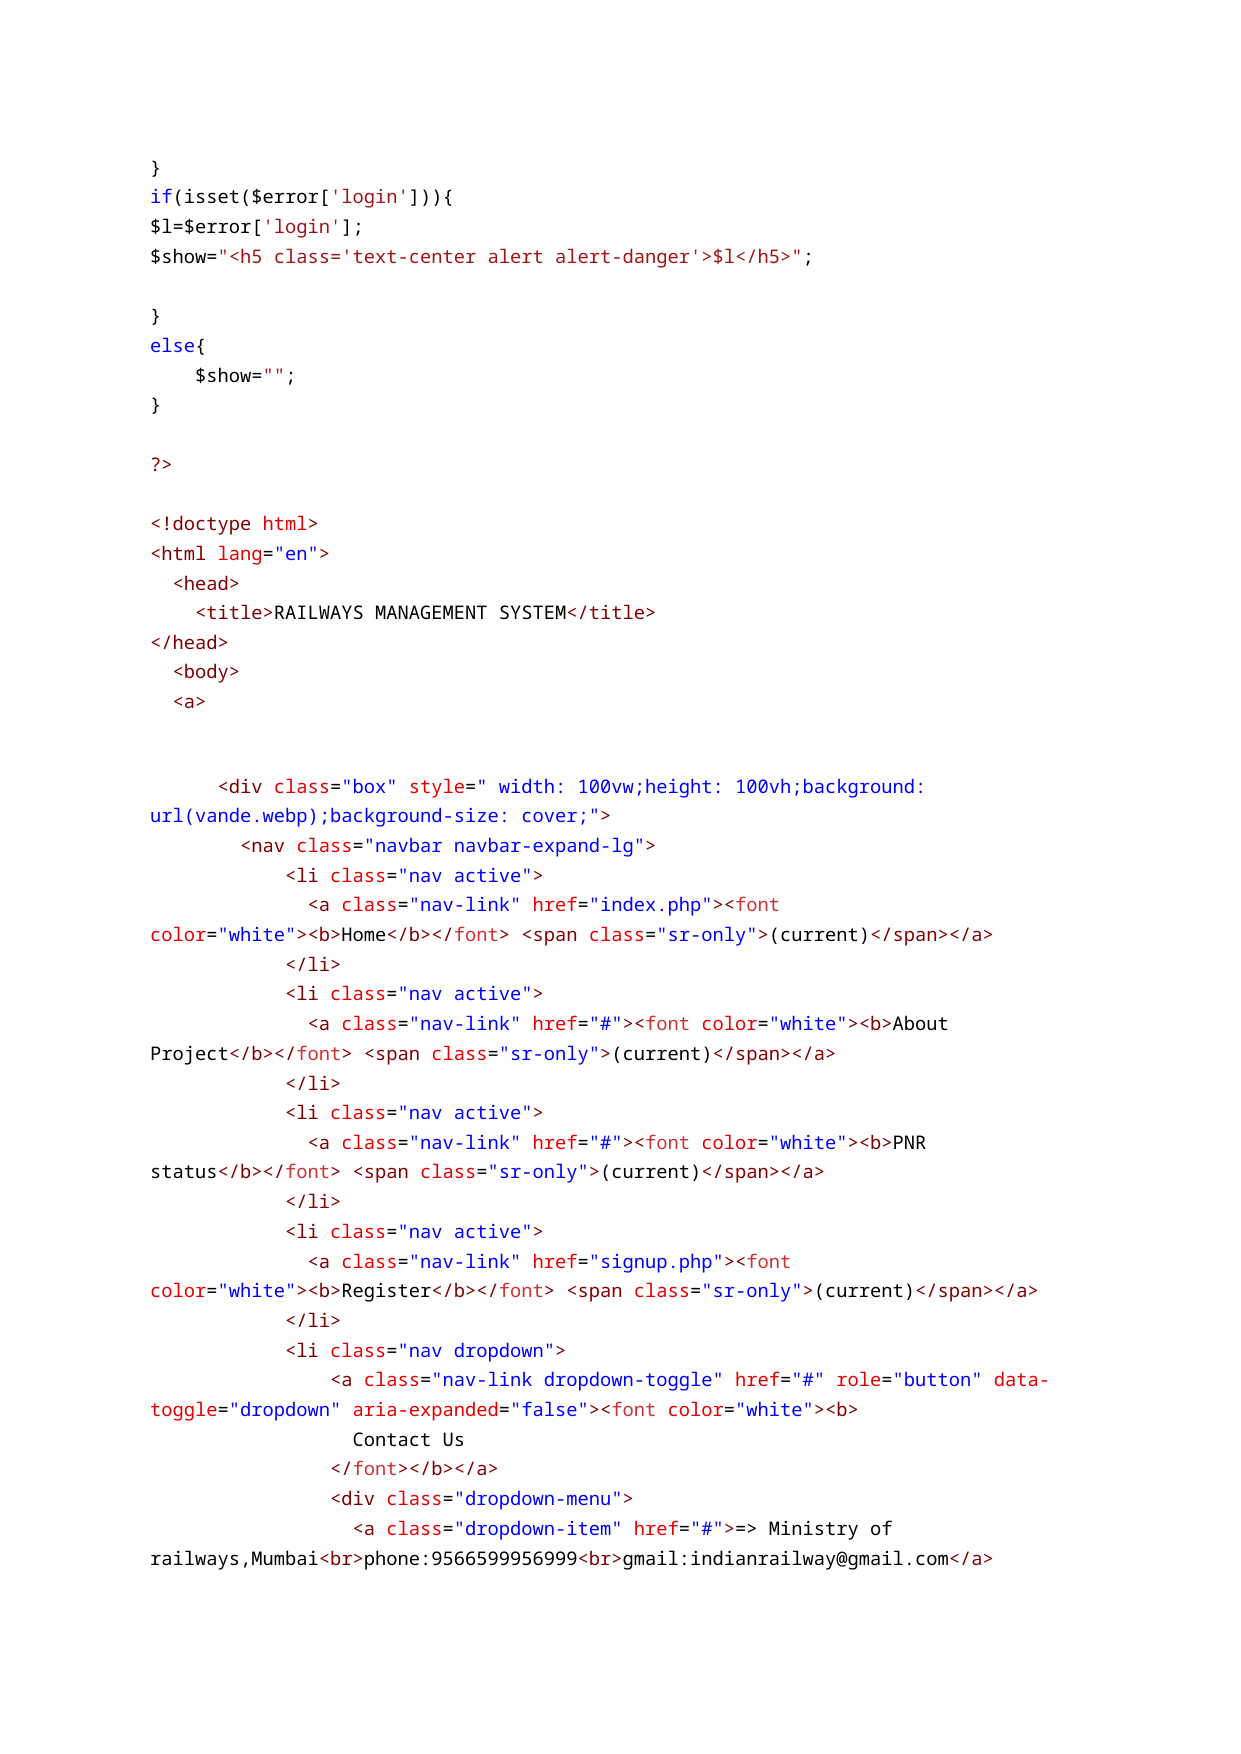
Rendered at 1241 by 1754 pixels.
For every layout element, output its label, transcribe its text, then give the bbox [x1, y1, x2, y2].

text Contact Us [150, 1422, 1090, 1452]
text <body> [150, 655, 1090, 684]
text <head> [150, 566, 1090, 595]
text } [150, 298, 1090, 328]
text <a class="nav-link" href="signup.php"><font color="white"><b>Register</b></font> <span class="sr-only">(current)</span></a> [150, 1244, 1090, 1303]
text <a class="nav-link" href="#"><font color="white"><b>PNR status</b></font> <span class="sr-only">(current)</span></a> [150, 1125, 1090, 1184]
text <a> [150, 684, 1090, 714]
text </li> [150, 947, 1090, 977]
text <a class="nav-link dropdown-toggle" href="#" role="button" data-toggle="dropdown" aria-expanded="false"><font color="white"><b> [150, 1362, 1090, 1422]
text } [150, 150, 1090, 180]
text <title>RAILWAYS MANAGEMENT SYSTEM</title> [150, 595, 1090, 625]
text <li class="nav active"> [150, 1214, 1090, 1244]
text </font></b></a> [150, 1452, 1090, 1481]
text <a class="dropdown-item" href="#">=> Ministry of railways,Mumbai<br>phone:9566599956999<br>gmail:indianrailway@gmail.com</a> [150, 1511, 1090, 1570]
text <!doctype html> [150, 506, 1090, 536]
text } [150, 387, 1090, 417]
text $l=$error['login']; [150, 209, 1090, 239]
text <div class="box" style=" width: 100vw;height: 100vh;background: url(vande.webp);background-size: cover;"> [150, 769, 1090, 828]
text <div class="dropdown-menu"> [150, 1481, 1090, 1511]
text if(isset($error['login'])){ [150, 180, 1090, 209]
text ?> [150, 447, 1090, 477]
text $show="<h5 class='text-center alert alert-danger'>$l</h5>"; [150, 239, 1090, 269]
text </li> [150, 1066, 1090, 1095]
text <li class="nav active"> [150, 1095, 1090, 1125]
text <a class="nav-link" href="index.php"><font color="white"><b>Home</b></font> <span class="sr-only">(current)</span></a> [150, 887, 1090, 947]
text <a class="nav-link" href="#"><font color="white"><b>About Project</b></font> <span class="sr-only">(current)</span></a> [150, 1006, 1090, 1066]
text <li class="nav active"> [150, 977, 1090, 1006]
text </li> [150, 1184, 1090, 1214]
text else{ [150, 328, 1090, 358]
text <li class="nav dropdown"> [150, 1333, 1090, 1362]
text <html lang="en"> [150, 536, 1090, 566]
text </li> [150, 1303, 1090, 1333]
text </head> [150, 625, 1090, 655]
text $show=""; [150, 358, 1090, 387]
text <li class="nav active"> [150, 858, 1090, 887]
text <nav class="navbar navbar-expand-lg"> [150, 828, 1090, 858]
